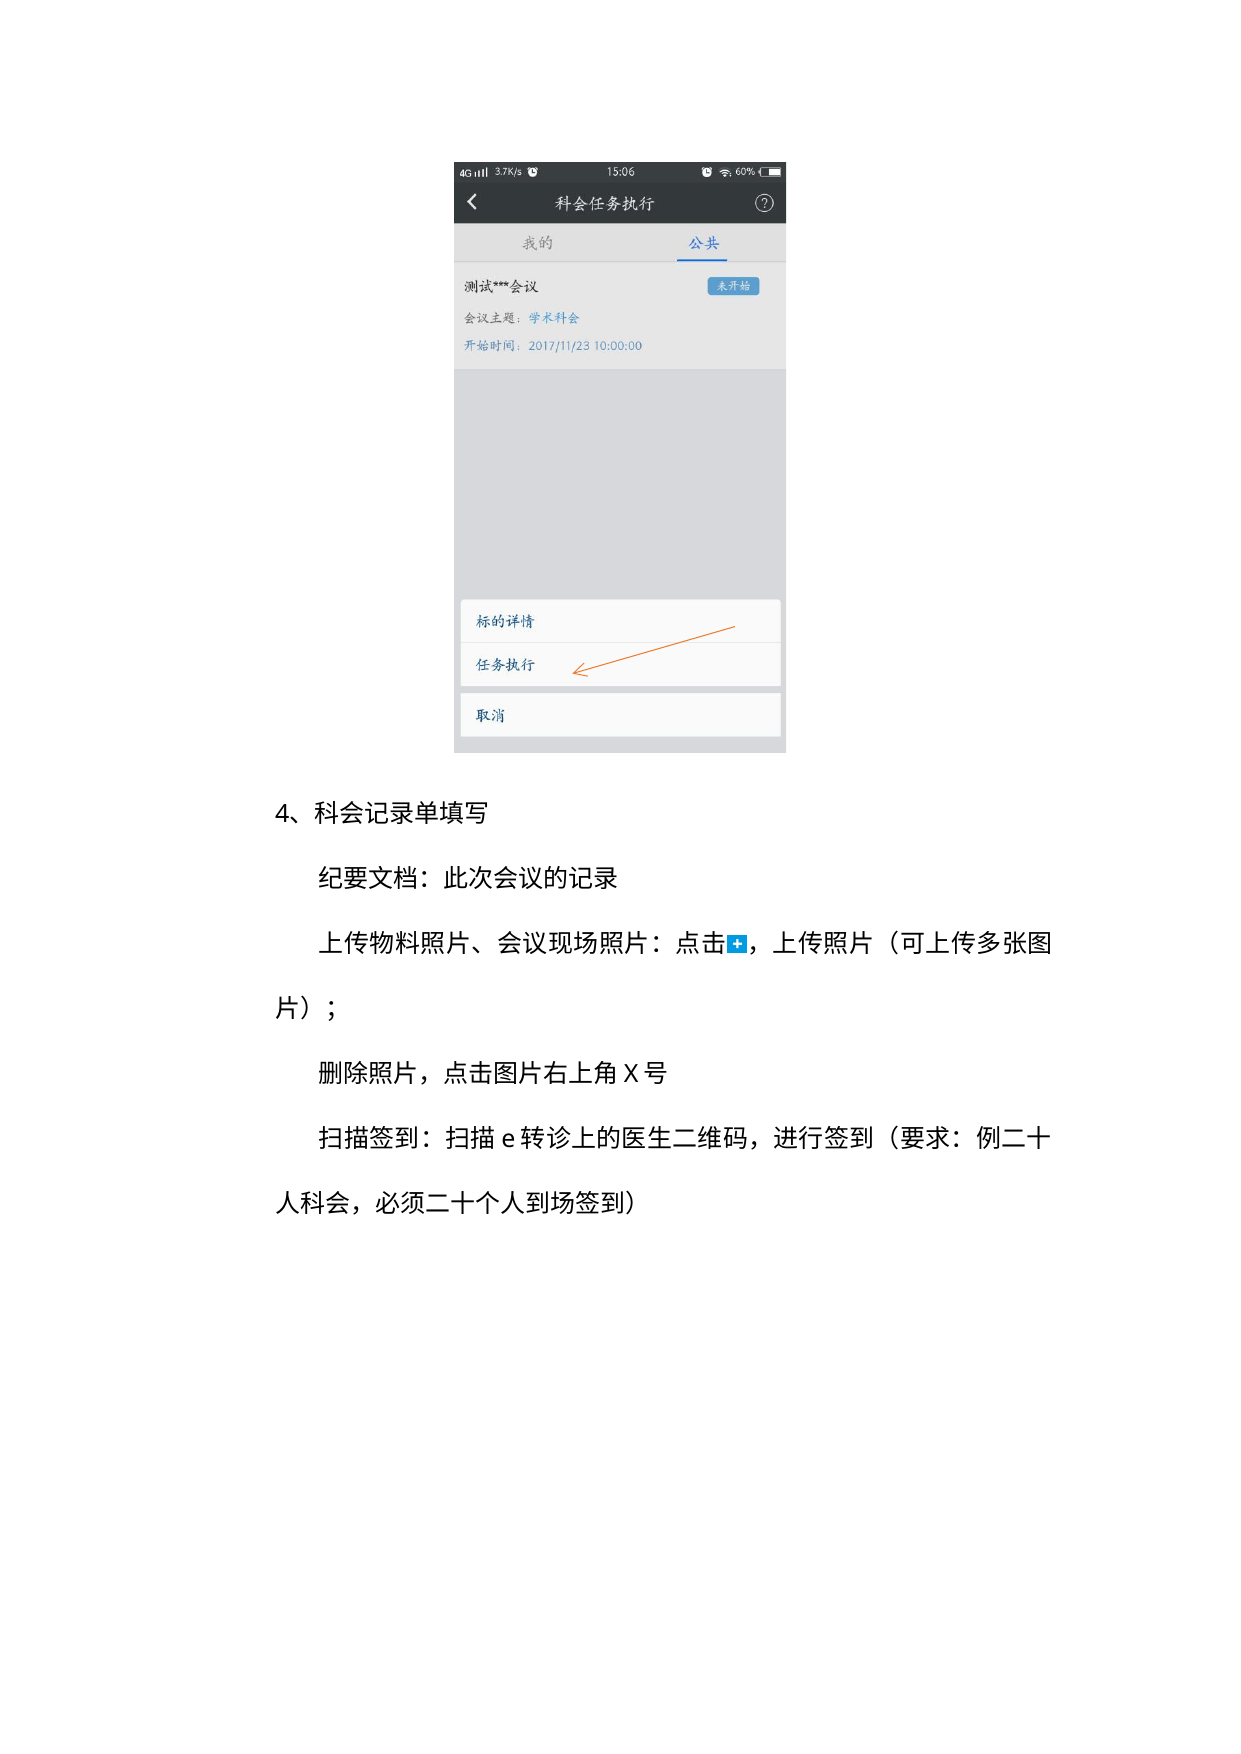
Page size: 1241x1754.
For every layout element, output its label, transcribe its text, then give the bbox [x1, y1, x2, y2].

list 扫描签到：扫描e转诊上的医生二维码，进行签到（要求：例二十人科会，必须二十个人到场签到） [275, 1104, 1053, 1234]
list 4、科会记录单填写 [231, 779, 1053, 844]
picture [454, 162, 787, 753]
list 纪要文档：此次会议的记录 [275, 844, 1053, 909]
picture [734, 940, 741, 948]
list 上传物料照片、会议现场照片：点击，上传照片（可上传多张图片）； [275, 909, 1053, 1039]
list 删除照片，点击图片右上角X号 [275, 1039, 1053, 1104]
